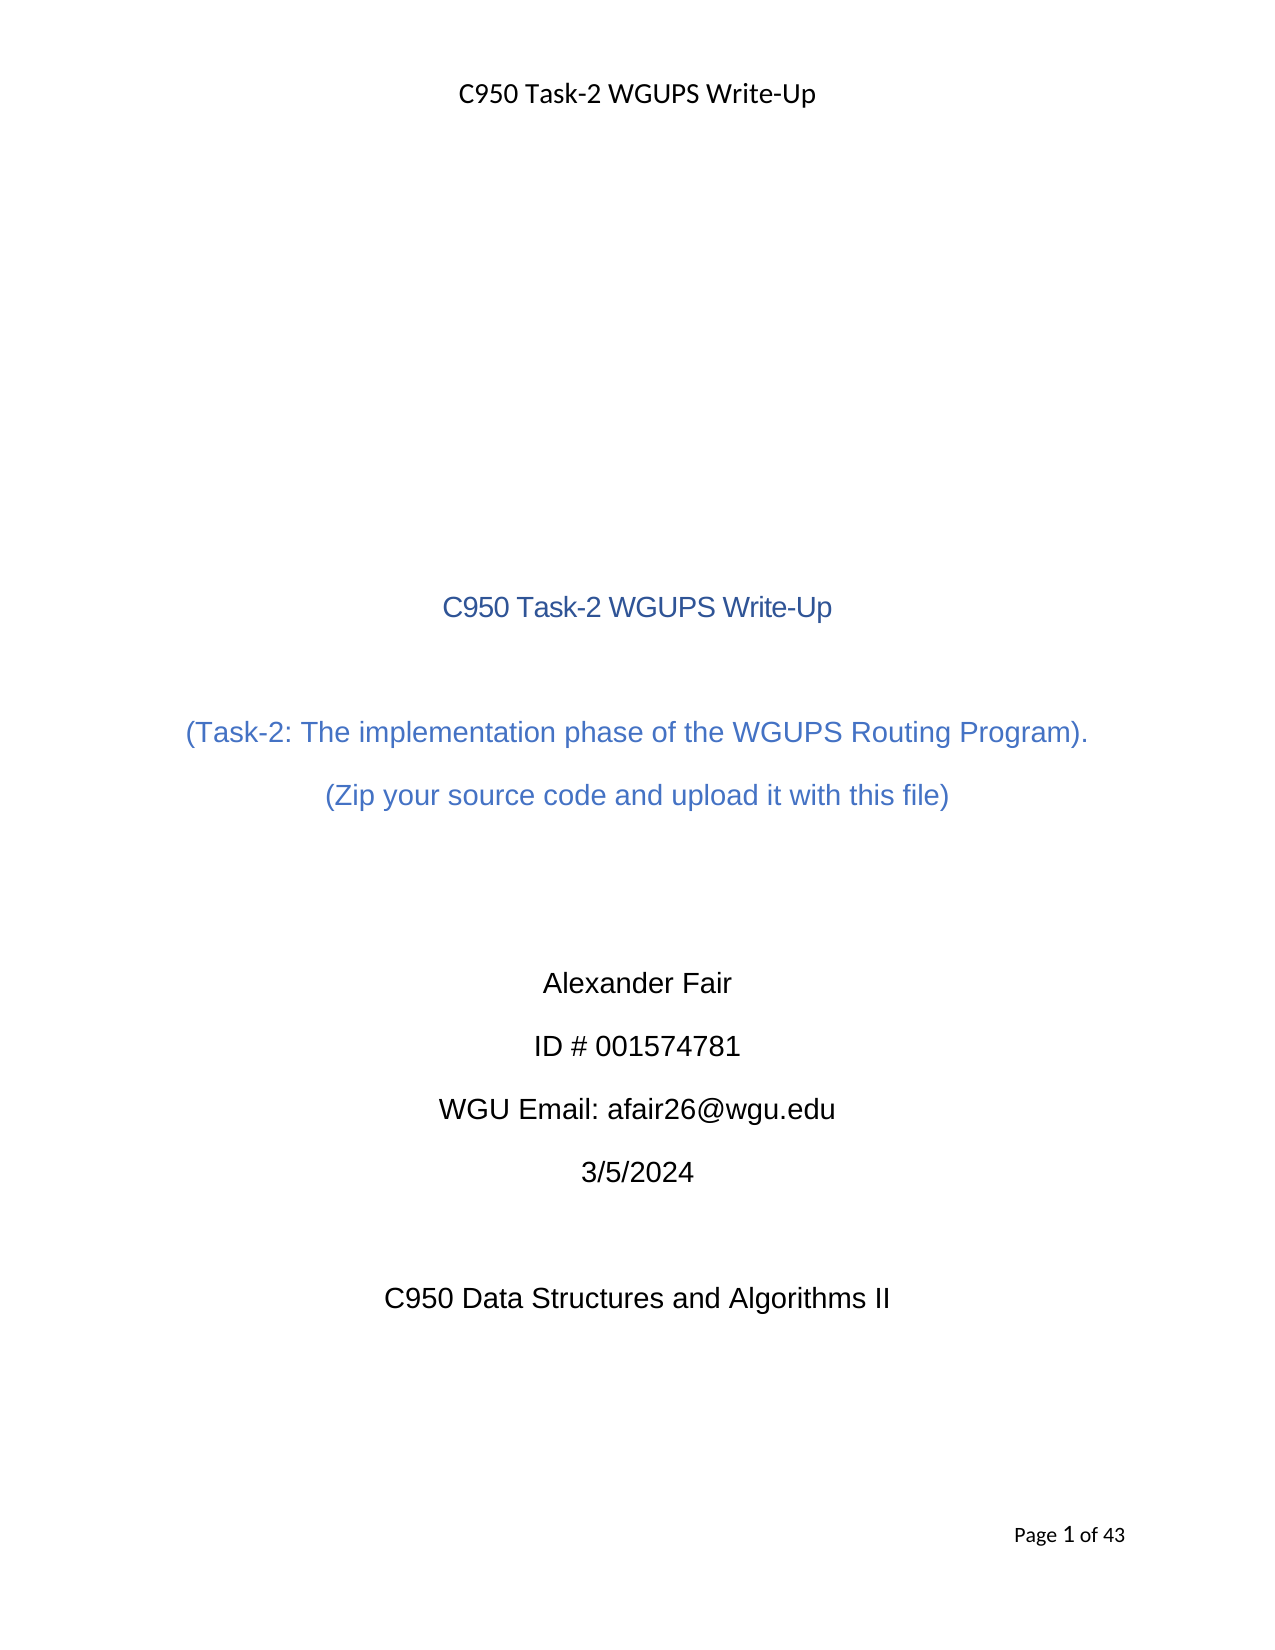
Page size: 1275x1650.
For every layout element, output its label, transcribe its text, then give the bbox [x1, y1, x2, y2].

text (Zip your source code and upload it with this file) [150, 778, 1125, 812]
text C950 Data Structures and Algorithms II [150, 1281, 1125, 1314]
text C950 Task-2 WGUPS Write-Up [150, 590, 1125, 623]
text WGU Email: afair26@wgu.edu [150, 1092, 1125, 1126]
text 3/5/2024 [150, 1155, 1125, 1188]
text Alexander Fair [150, 967, 1125, 1000]
text ID # 001574781 [150, 1029, 1125, 1063]
text (Task-2: The implementation phase of the WGUPS Routing Program). [150, 715, 1125, 749]
